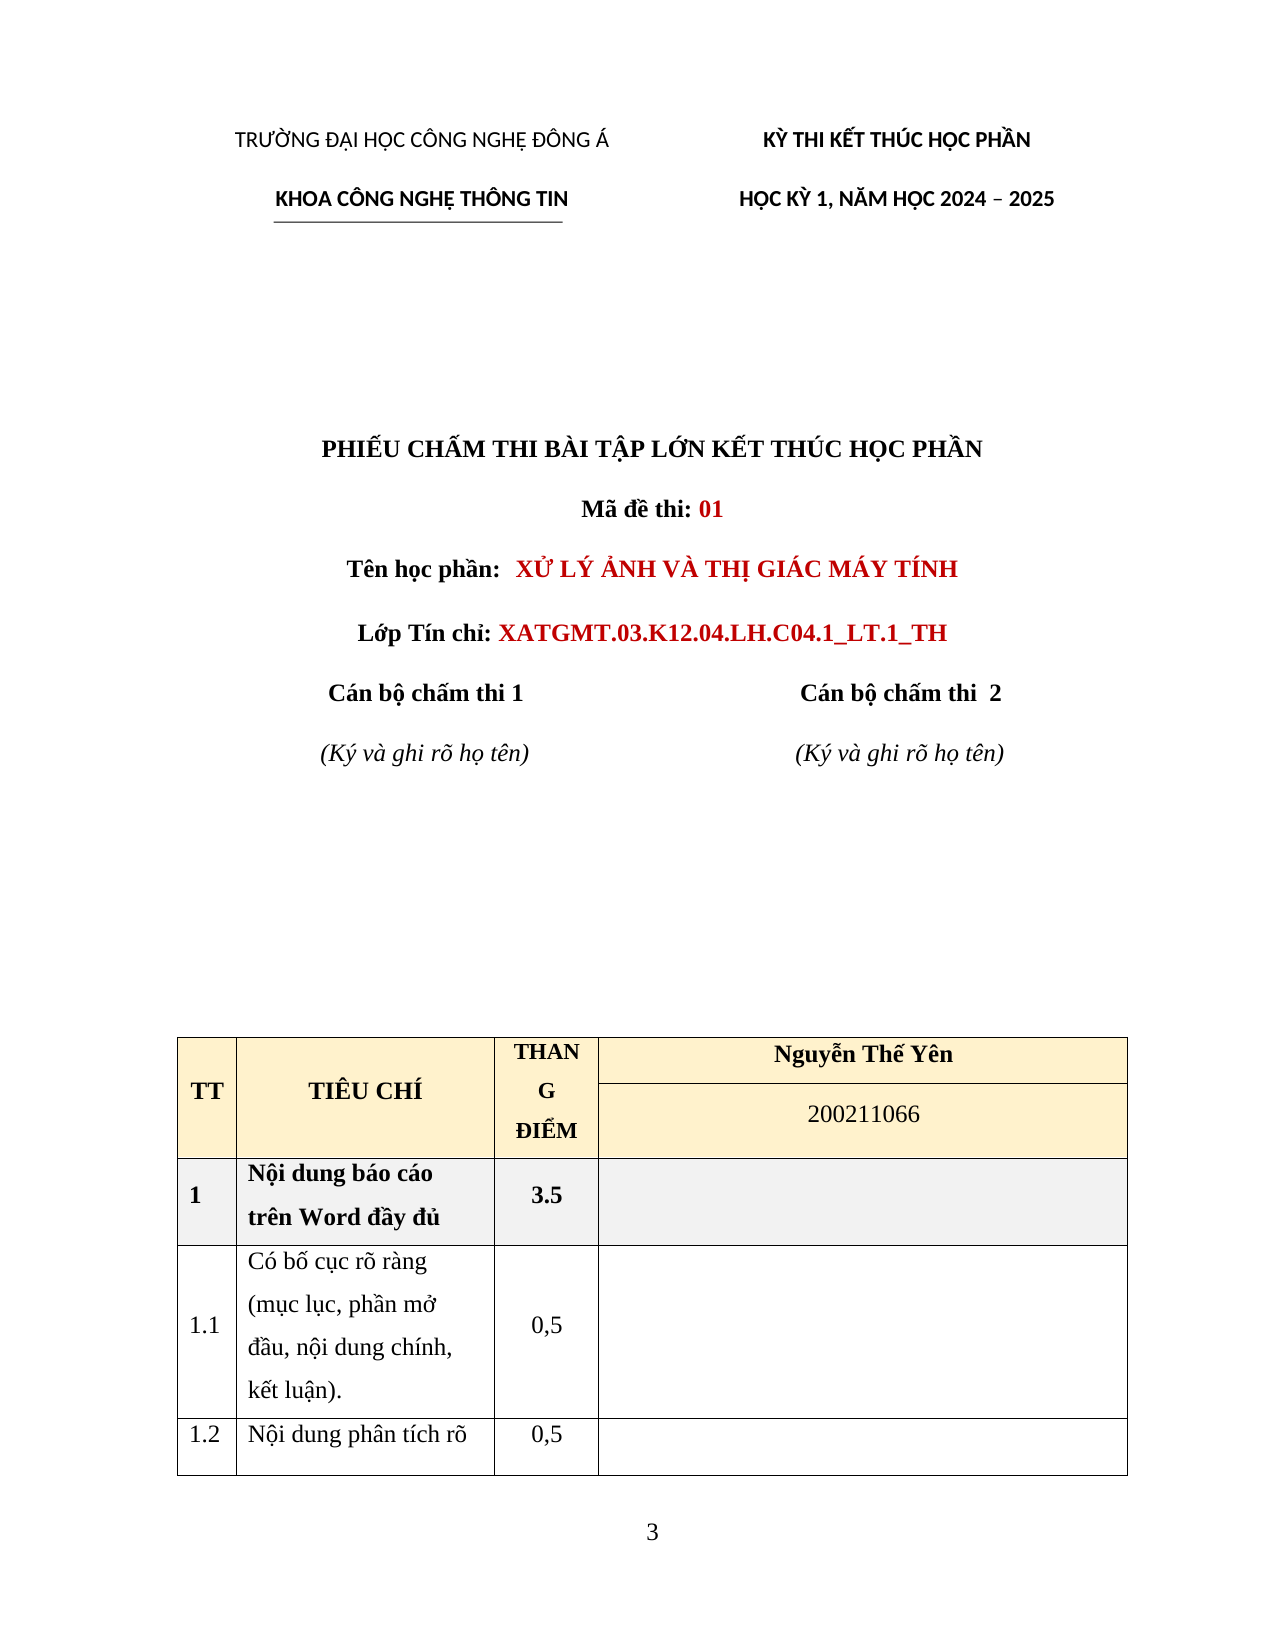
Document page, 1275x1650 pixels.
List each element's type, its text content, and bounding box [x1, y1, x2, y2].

table_cell 3.5 [495, 1159, 598, 1245]
table_header KỲ THI KẾT THÚC HỌC PHẦN HỌC KỲ 1, NĂM HỌC 2024 – 2025 [667, 125, 1127, 300]
table_header TT [178, 1038, 236, 1157]
table_header TRƯỜNG ĐẠI HỌC CÔNG NGHỆ ĐÔNG Á KHOA CÔNG NGHỆ THÔNG TIN [177, 125, 667, 300]
table_cell [599, 1159, 1127, 1245]
table_header Nguyễn Thế Yên [599, 1038, 1127, 1083]
table_cell 1 [178, 1159, 236, 1245]
table_cell 1.2 [178, 1419, 236, 1475]
table_cell Cán bộ chấm thi 2 (Ký và ghi rõ họ tên) [674, 678, 1127, 1037]
table_cell 0,5 [495, 1246, 598, 1418]
table_cell Có bố cục rõ ràng (mục lục, phần mở đầu, nội dung chính, kết luận). [237, 1246, 494, 1418]
table_cell Cán bộ chấm thi 1 (Ký và ghi rõ họ tên) [177, 678, 674, 1037]
table_cell 200211066 [599, 1084, 1127, 1157]
table_header TIÊU CHÍ [237, 1038, 494, 1157]
table_header PHIẾU CHẤM THI BÀI TẬP LỚN KẾT THÚC HỌC PHẦN Mã đề thi: 01 Tên học phần: XỬ LÝ ẢNH VÀ THỊ GIÁC MÁY TÍNH Lớp Tín chỉ: XATGMT.03.K12.04.LH.C04.1_LT.1_TH [177, 300, 1127, 678]
table_cell 0,5 [495, 1419, 598, 1475]
table_cell [599, 1246, 1127, 1418]
table_cell [599, 1419, 1127, 1475]
table_cell 1.1 [178, 1246, 236, 1418]
table_header THANG ĐIỂM [495, 1038, 598, 1157]
table_cell Nội dung báo cáo trên Word đầy đủ [237, 1159, 494, 1245]
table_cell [237, 1419, 494, 1475]
